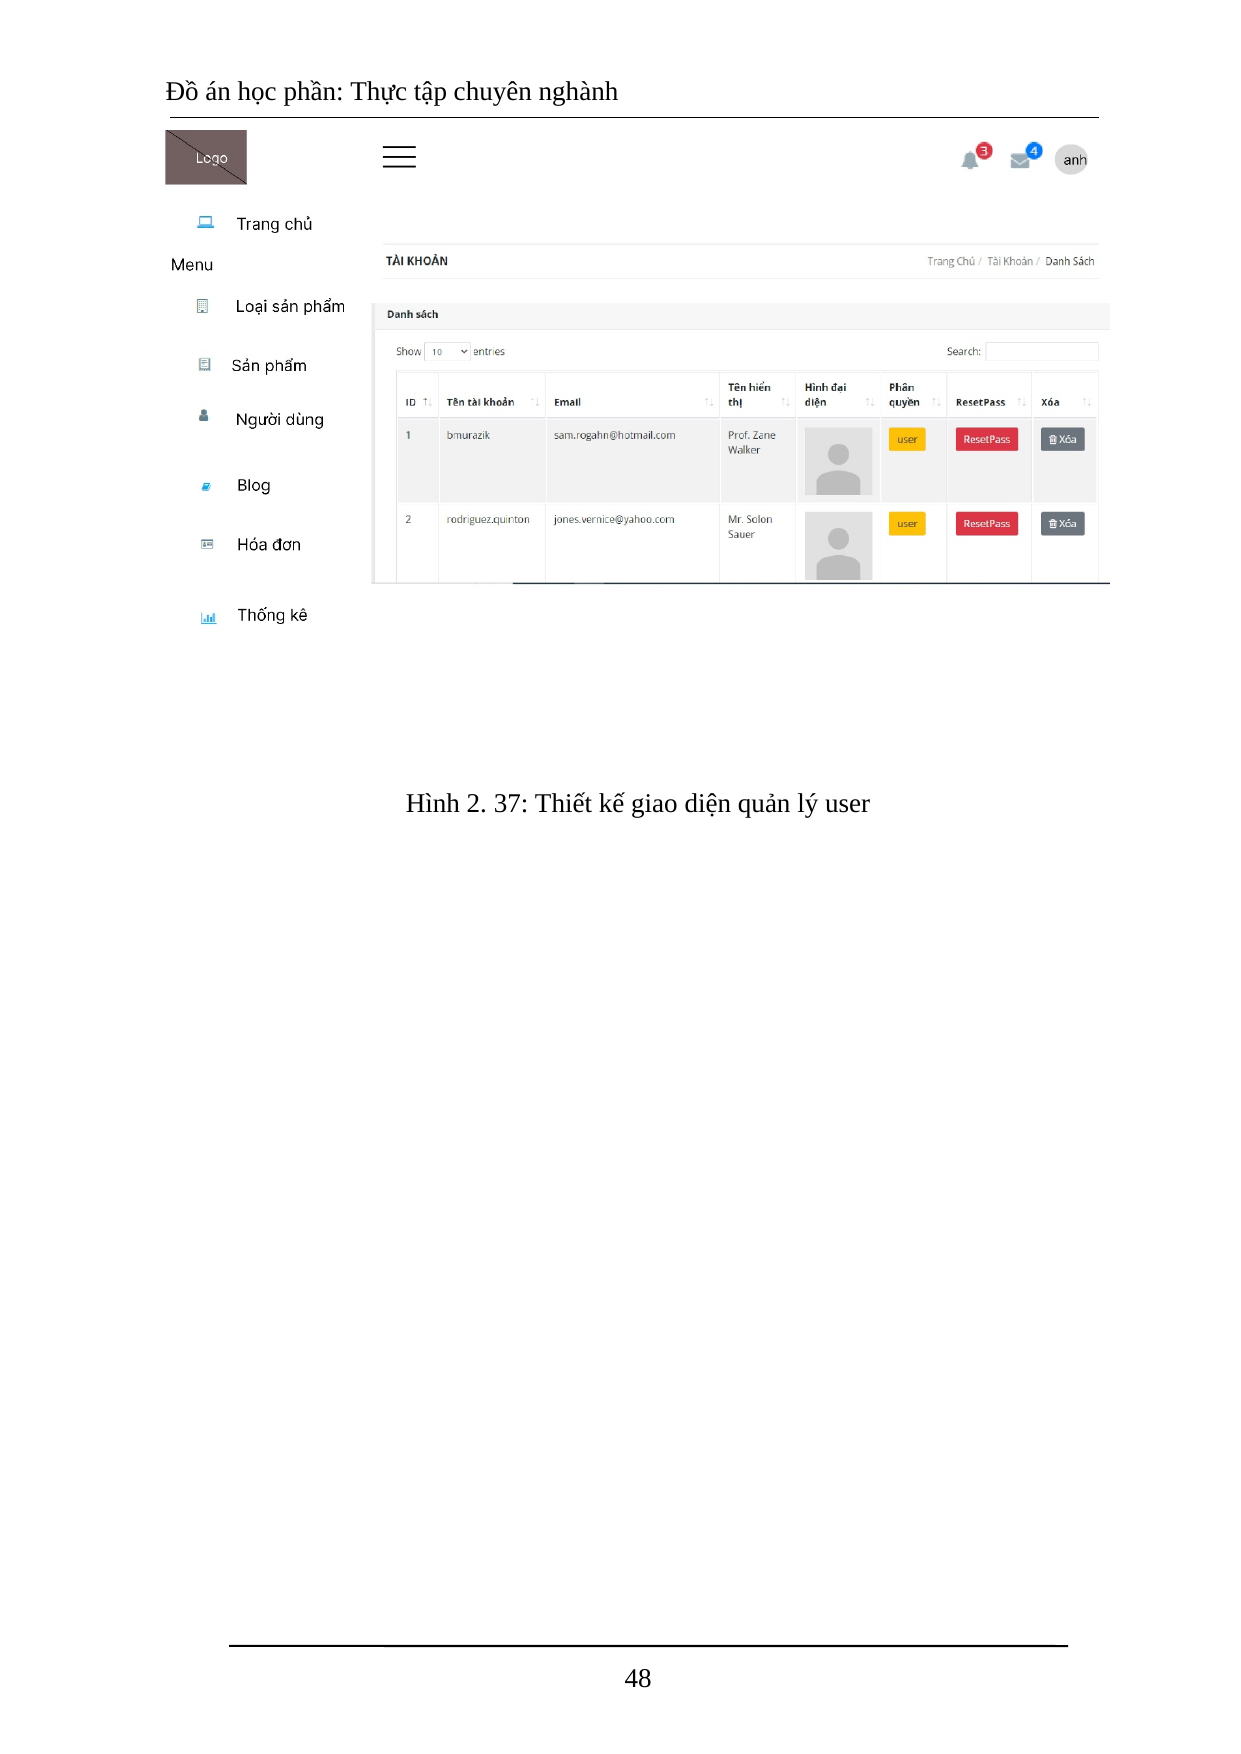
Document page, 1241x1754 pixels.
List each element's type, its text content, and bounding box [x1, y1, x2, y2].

picture [165, 130, 1111, 775]
text Hình 2. 37: Thiết kế giao diện quản lý user [165, 787, 1110, 818]
